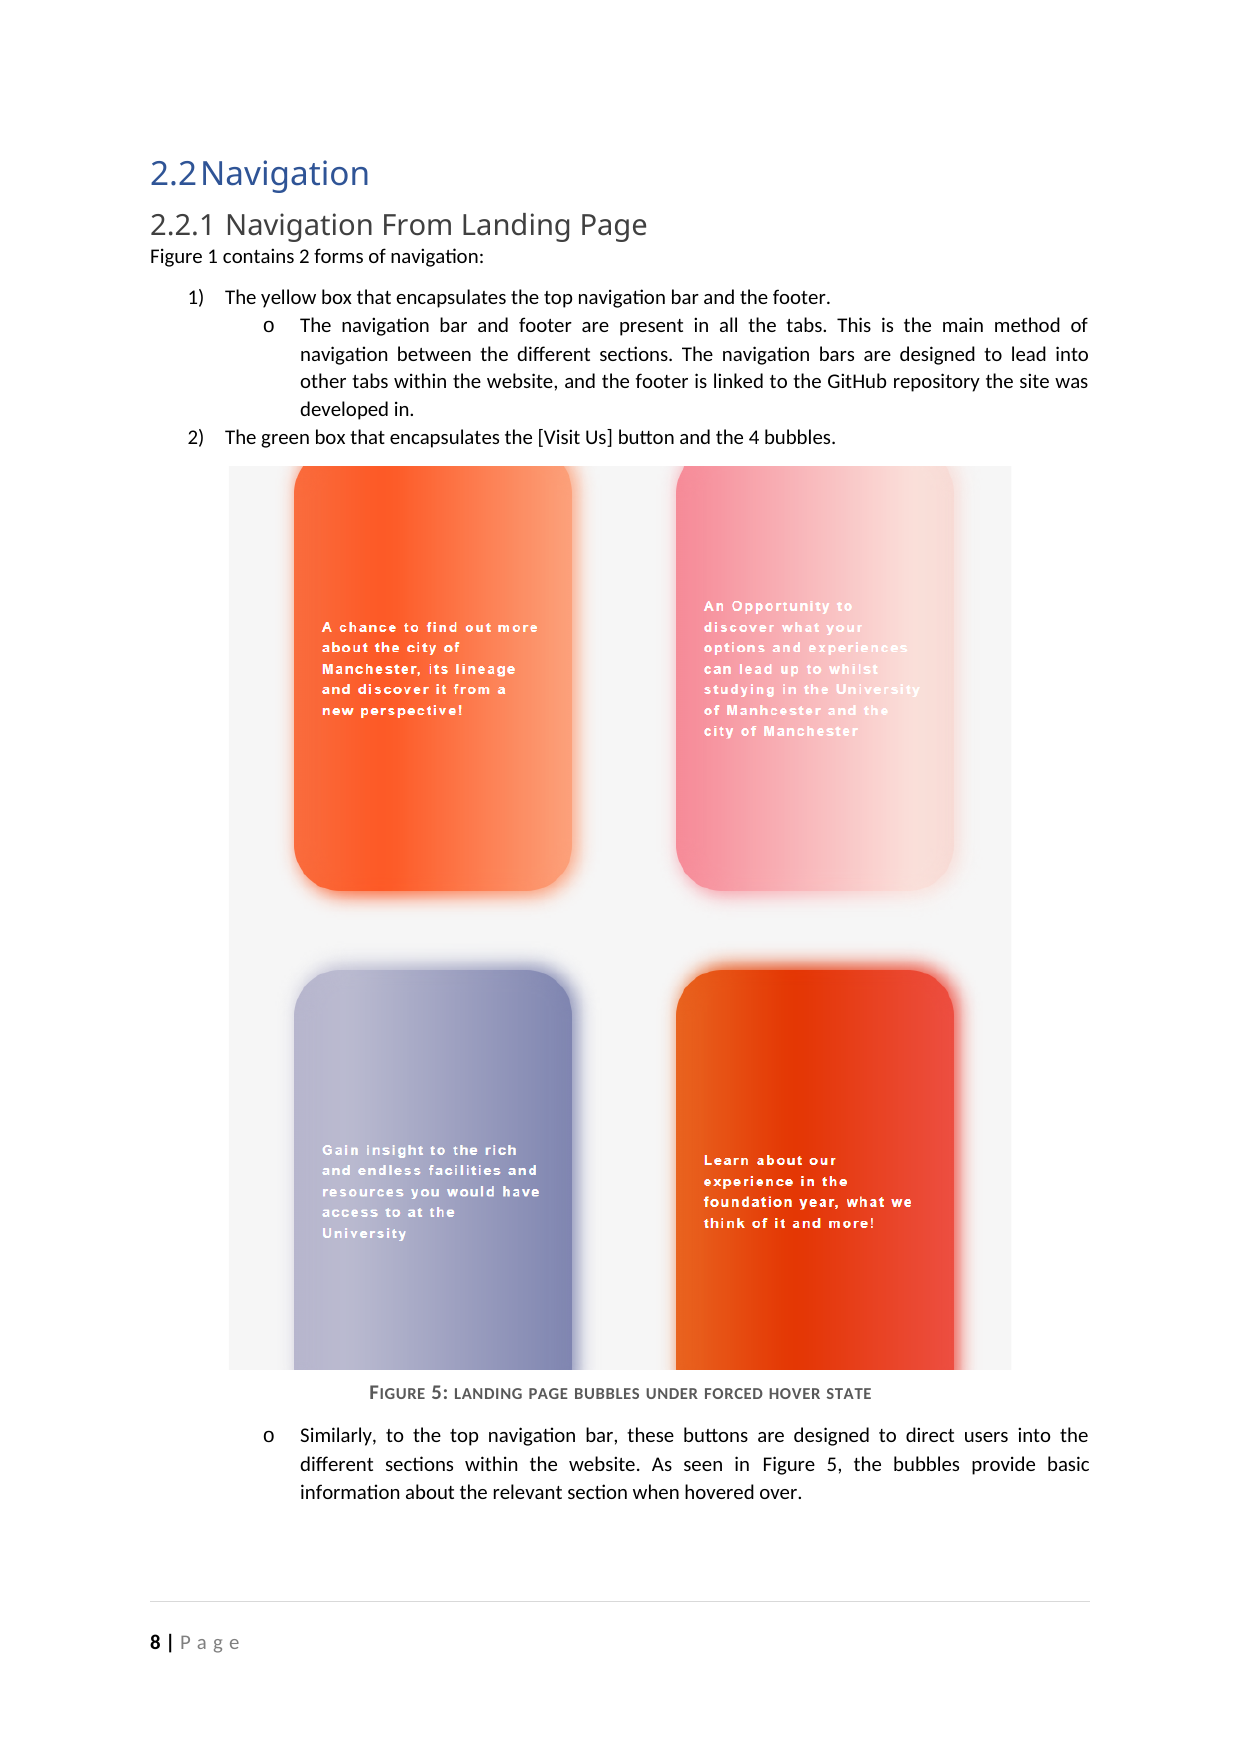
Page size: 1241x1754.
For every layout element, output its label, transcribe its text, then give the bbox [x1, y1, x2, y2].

list The navigation bar and footer are present in all the tabs. This is the main method of navigation between the different sections. The navigation bars are designed to lead into other tabs within the website, and the footer is linked to the GitHub repository the site was developed in. [262, 312, 1090, 422]
list The green box that encapsulates the [Visit Us] button and the 4 bubbles. [187, 424, 1090, 450]
subtitle Navigation [150, 150, 1090, 195]
text Figure 1 contains 2 forms of navigation: [150, 243, 1090, 269]
list The yellow box that encapsulates the top navigation bar and the footer. [187, 284, 1090, 309]
subtitle Navigation From Landing Page [150, 204, 1090, 243]
picture [228, 466, 1012, 1370]
